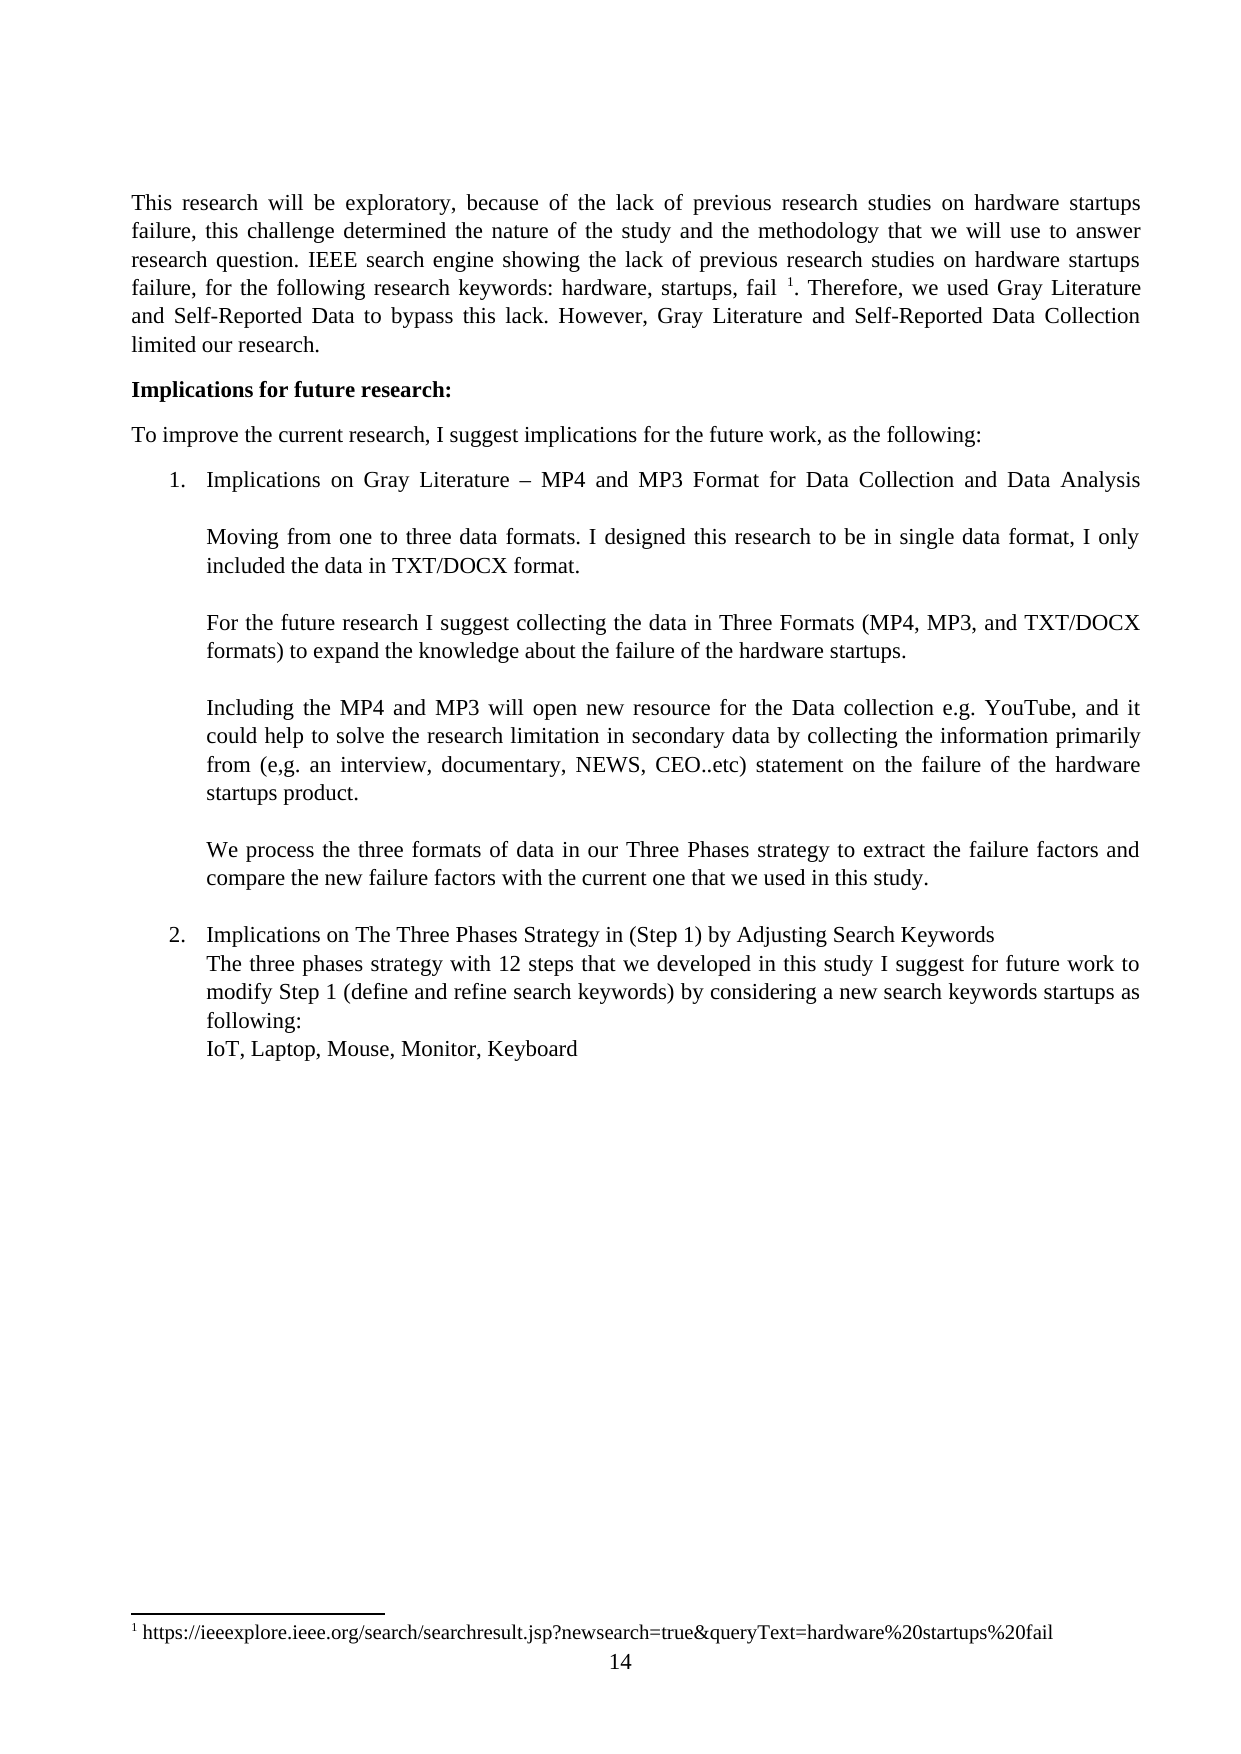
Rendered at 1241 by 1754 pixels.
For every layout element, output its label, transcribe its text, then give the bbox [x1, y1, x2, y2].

list Implications on The Three Phases Strategy in (Step 1) by Adjusting Search Keywords The three phases strategy with 12 steps that we developed in this study I suggest for future work to modify Step 1 (define and refine search keywords) by considering a new search keywords startups as following: IoT, Laptop, Mouse, Monitor, Keyboard [169, 921, 1142, 1061]
list We process the three formats of data in our Three Phases strategy to extract the failure factors and compare the new failure factors with the current one that we used in this study. [206, 808, 1142, 919]
text To improve the current research, I suggest implications for the future work, as the following: [131, 421, 1142, 448]
list Implications on Gray Literature – MP4 and MP3 Format for Data Collection and Data Analysis Moving from one to three data formats. I designed this research to be in single data format, I only included the data in TXT/DOCX format. For the future research I suggest collecting the data in Three Formats (MP4, MP3, and TXT/DOCX formats) to expand the knowledge about the failure of the hardware startups. [169, 466, 1142, 663]
text This research will be exploratory, because of the lack of previous research studies on hardware startups failure, this challenge determined the nature of the study and the methodology that we will use to answer research question. IEEE search engine showing the lack of previous research studies on hardware startups failure, for the following research keywords: hardware, startups, fail . Therefore, we used Gray Literature and Self-Reported Data to bypass this lack. However, Gray Literature and Self-Reported Data Collection limited our research. [131, 189, 1142, 357]
text Implications for future research: [131, 376, 1142, 402]
list Including the MP4 and MP3 will open new resource for the Data collection e.g. YouTube, and it could help to solve the research limitation in secondary data by collecting the information primarily from (e,g. an interview, documentary, NEWS, CEO..etc) statement on the failure of the hardware startups product. [206, 665, 1142, 806]
